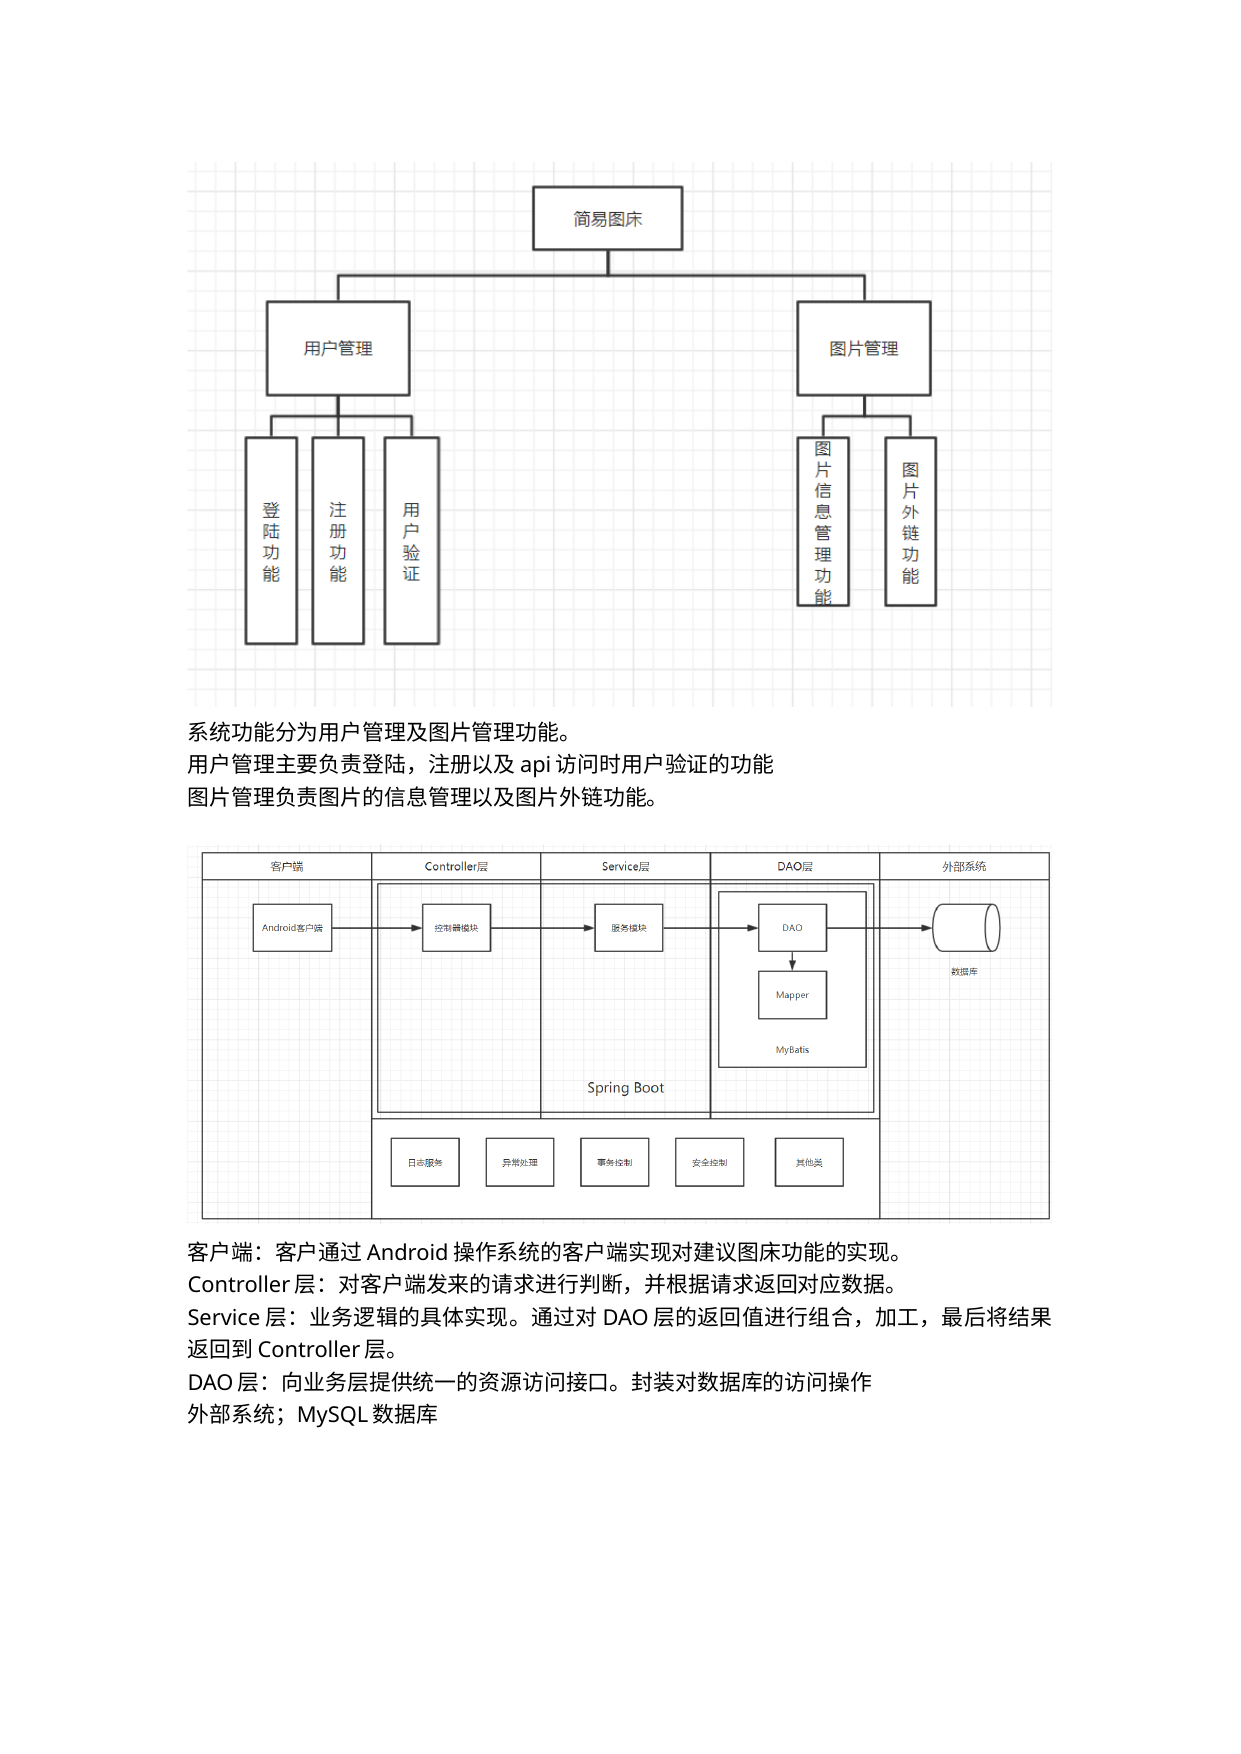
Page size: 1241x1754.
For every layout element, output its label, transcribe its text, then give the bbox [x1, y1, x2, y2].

text 图片管理负责图片的信息管理以及图片外链功能。 [187, 779, 1053, 812]
text Controller层：对客户端发来的请求进行判断，并根据请求返回对应数据。 [187, 1267, 1053, 1299]
text 客户端：客户通过Android操作系统的客户端实现对建议图床功能的实现。 [187, 1234, 1053, 1267]
picture [187, 162, 1053, 707]
picture [187, 844, 1053, 1224]
text 外部系统；MySQL数据库 [187, 1397, 1053, 1429]
text 系统功能分为用户管理及图片管理功能。 [187, 707, 1053, 747]
text 用户管理主要负责登陆，注册以及api访问时用户验证的功能 [187, 747, 1053, 779]
text Service层：业务逻辑的具体实现。通过对DAO层的返回值进行组合，加工，最后将结果返回到Controller层。 [187, 1299, 1053, 1364]
text DAO层：向业务层提供统一的资源访问接口。封装对数据库的访问操作 [187, 1364, 1053, 1397]
